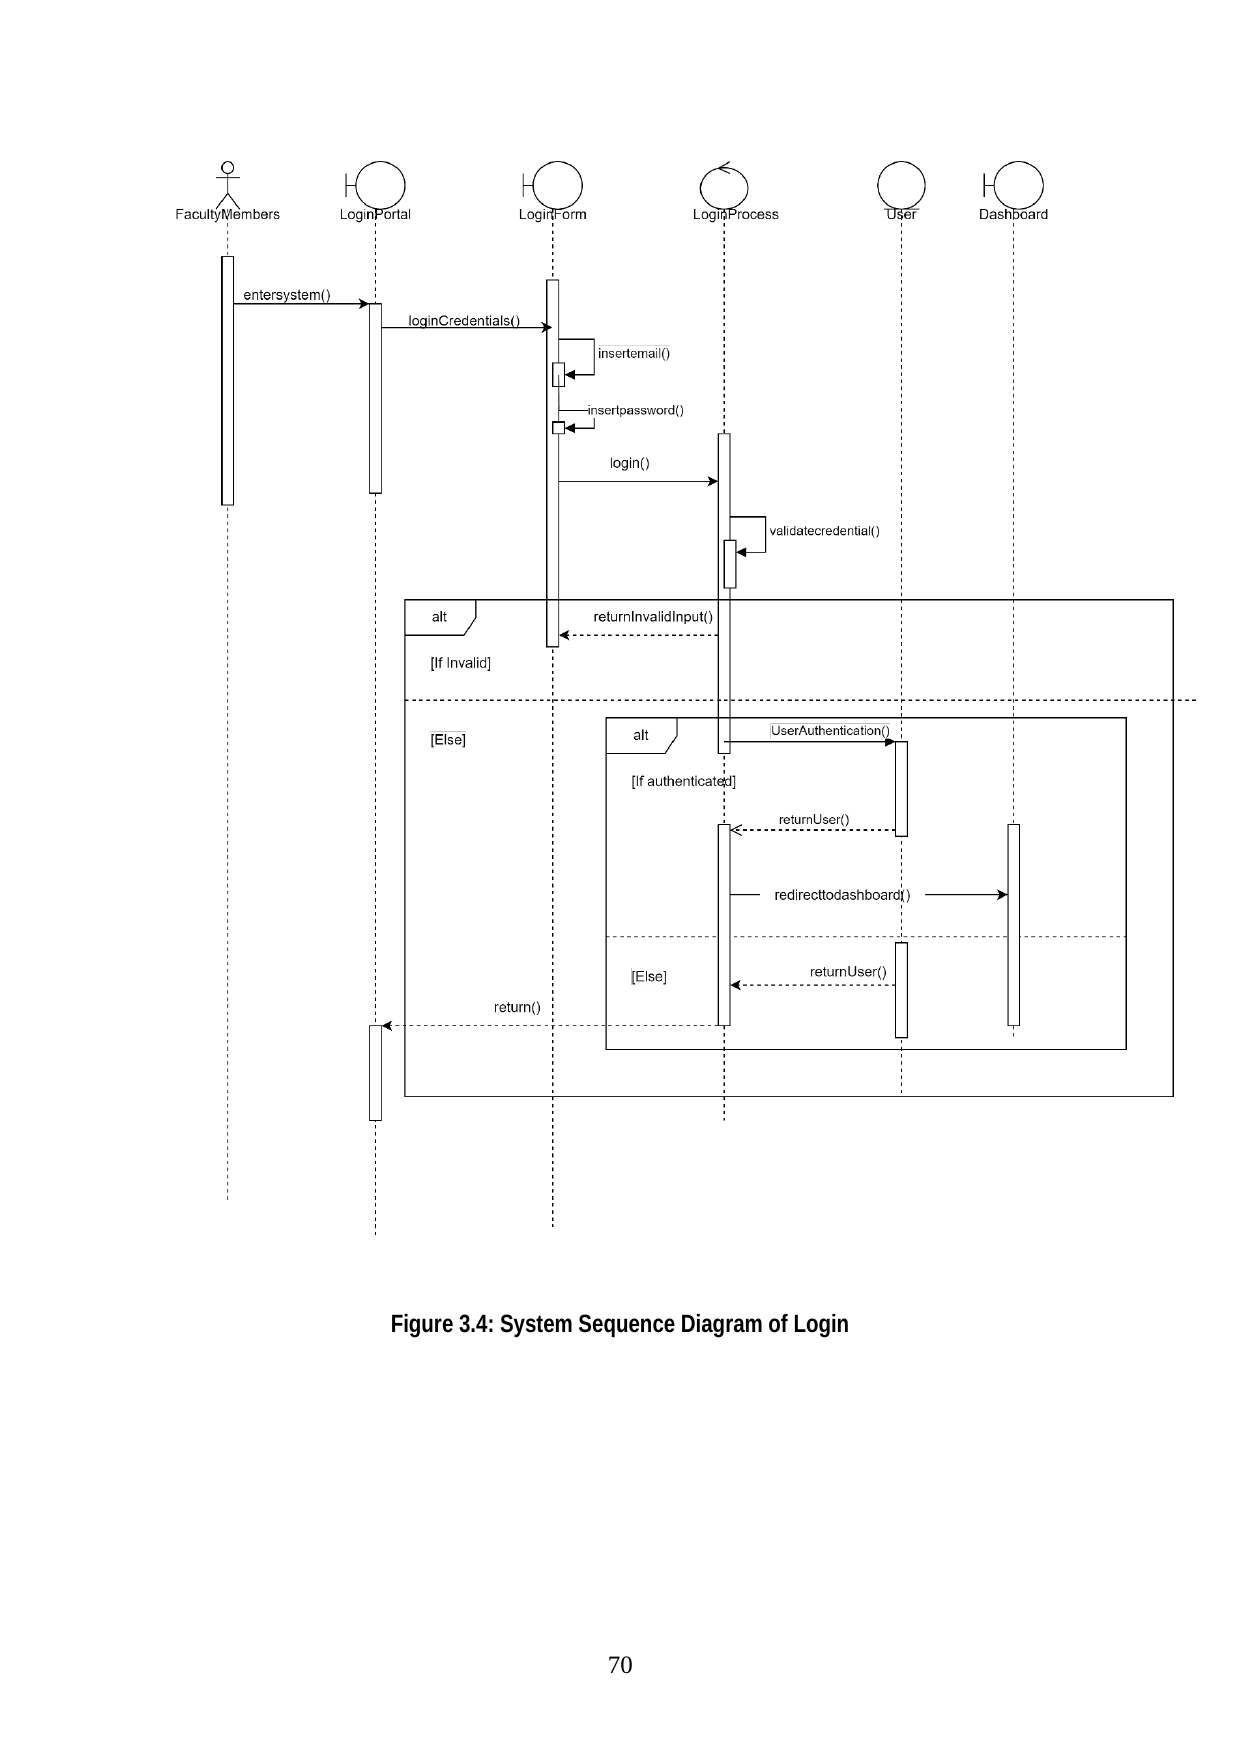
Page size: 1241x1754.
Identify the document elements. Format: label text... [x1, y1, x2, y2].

picture [150, 150, 1209, 1252]
text Figure 3.4: System Sequence Diagram of Login [150, 1309, 1090, 1338]
